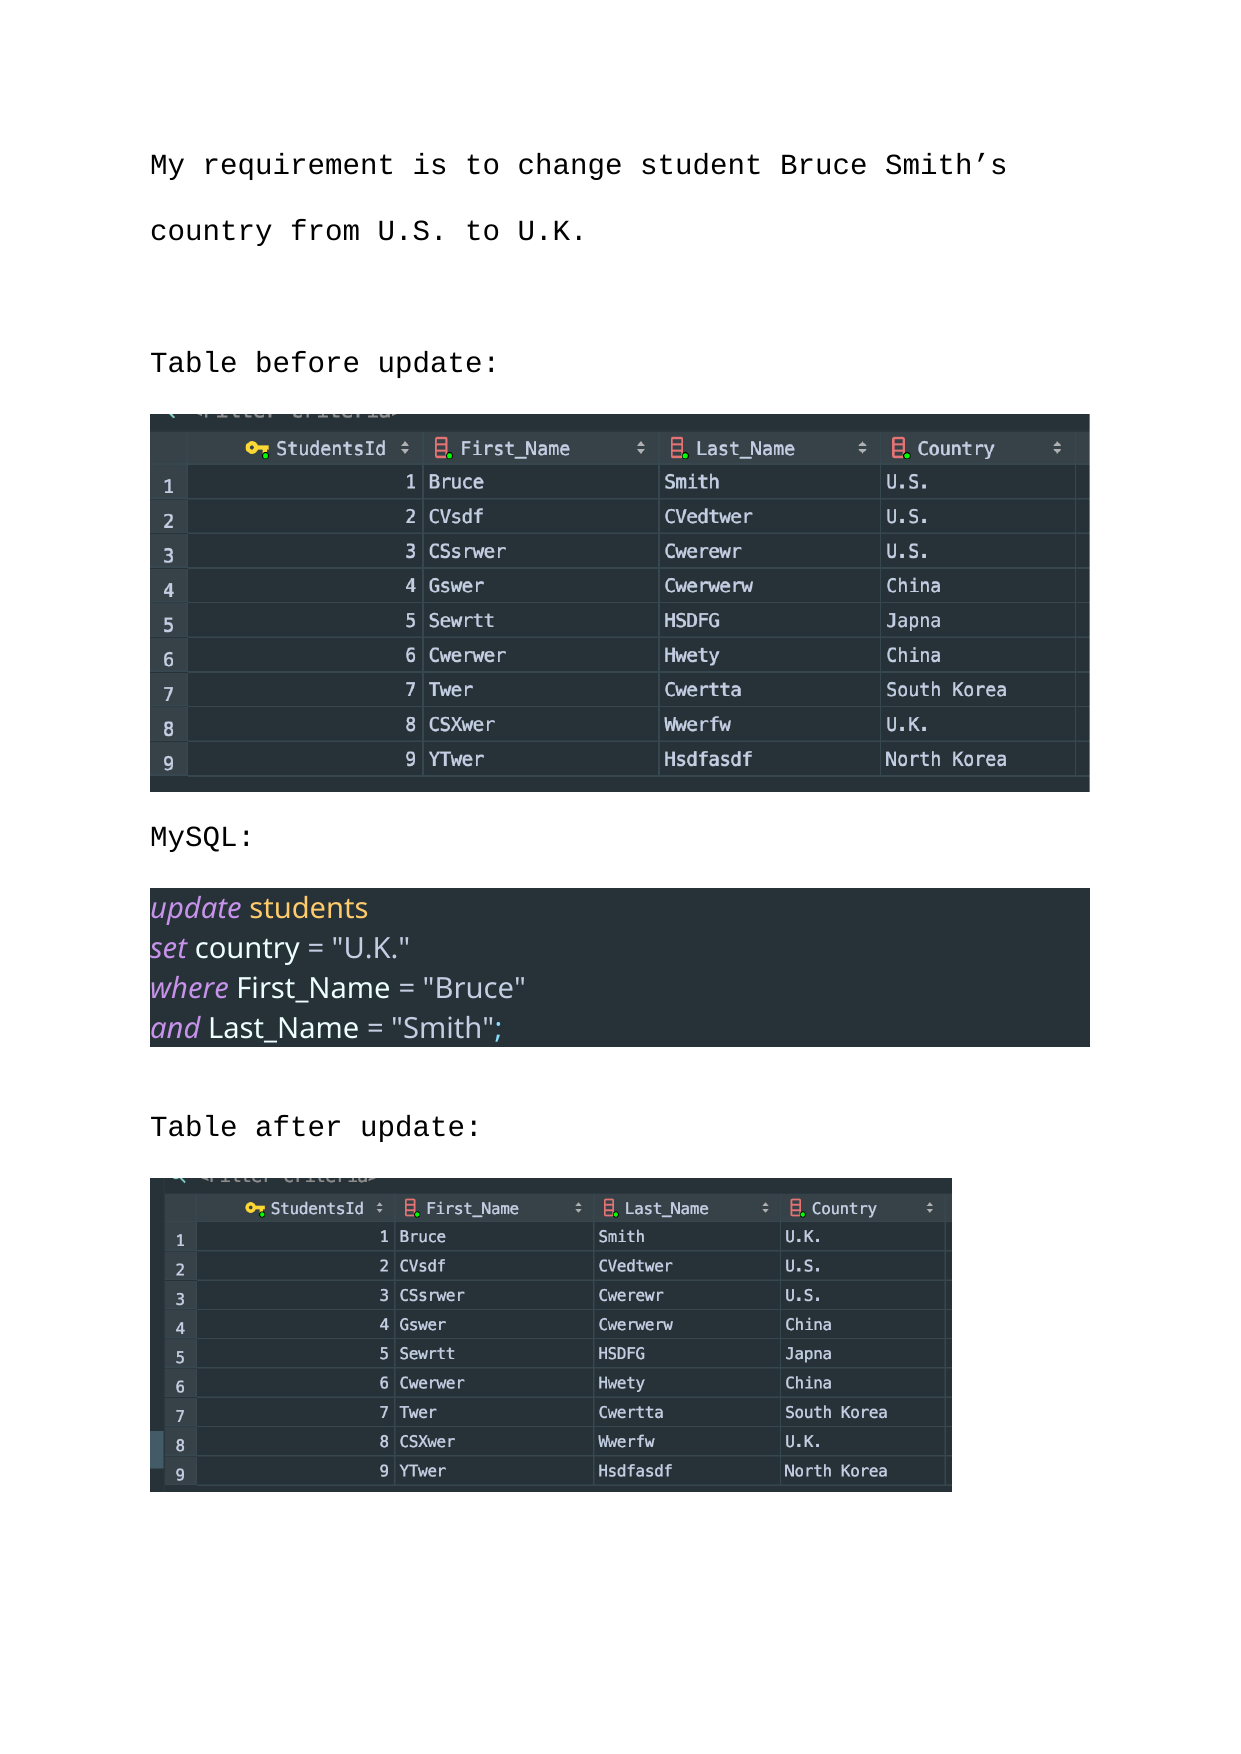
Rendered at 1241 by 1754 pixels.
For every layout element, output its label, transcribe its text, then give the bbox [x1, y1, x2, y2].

text Table after update: [150, 1113, 1090, 1146]
text MySQL: [150, 822, 1090, 855]
picture [150, 1178, 952, 1492]
text update students set country = "U.K." where First_Name = "Bruce" and Last_Name = "Smith"; [150, 888, 1090, 1047]
text My requirement is to change student Bruce Smith’s country from U.S. to U.K. [150, 150, 1090, 249]
picture [150, 414, 1090, 792]
text Table before update: [150, 348, 1090, 381]
